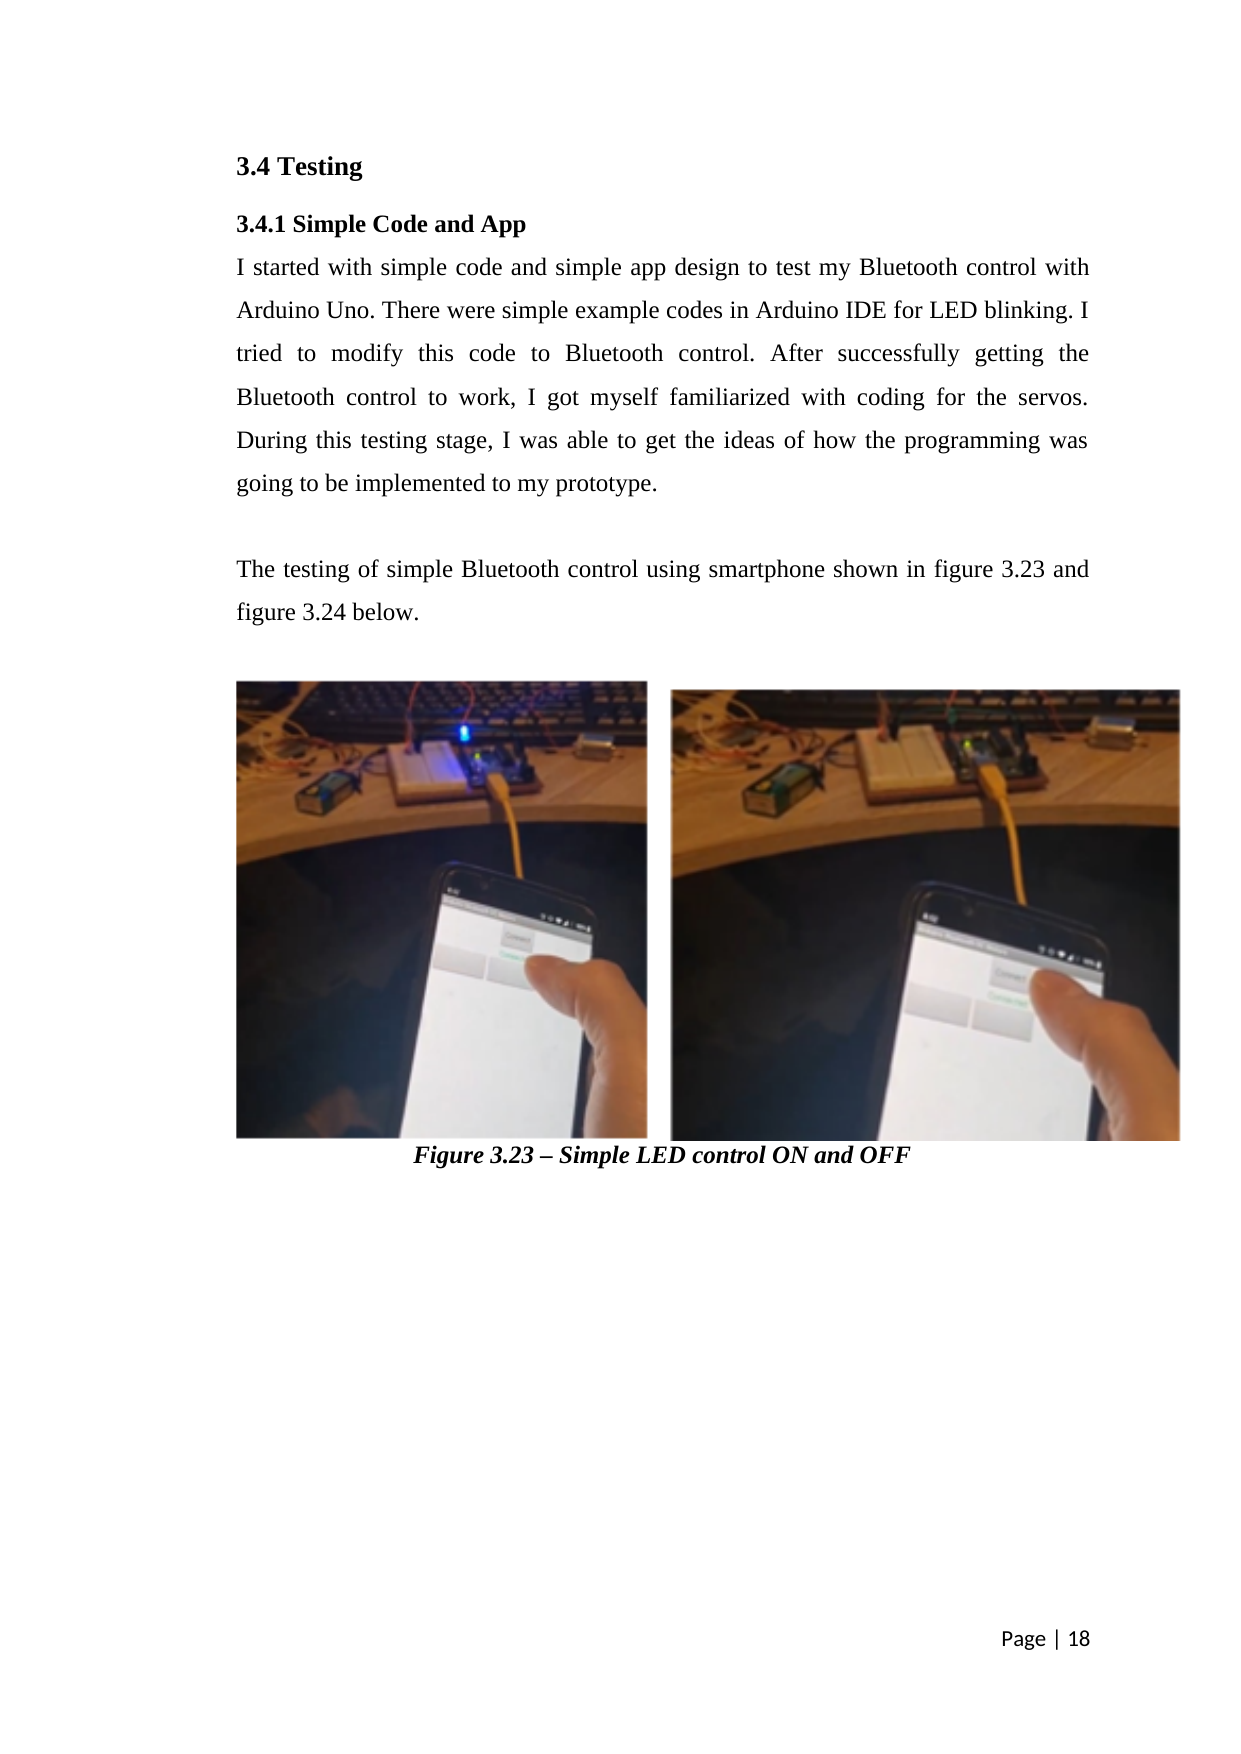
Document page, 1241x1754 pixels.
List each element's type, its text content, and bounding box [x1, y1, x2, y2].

subtitle 3.4 Testing [236, 150, 1090, 181]
text I started with simple code and simple app design to test my Bluetooth control with Arduino Uno. There were simple example codes in Arduino IDE for LED blinking. I tried to modify this code to Bluetooth control. After successfully getting the Bluetooth control to work, I got myself familiarized with coding for the servos. During this testing stage, I was able to get the ideas of how the programming was going to be implemented to my prototype. [236, 252, 1090, 497]
picture [236, 669, 1189, 1141]
text The testing of simple Bluetooth control using smartphone shown in figure 3.23 and figure 3.24 below. [236, 554, 1090, 626]
subtitle 3.4.1 Simple Code and App [236, 209, 1090, 238]
text Figure 3.23 – Simple LED control ON and OFF [236, 1141, 1090, 1169]
